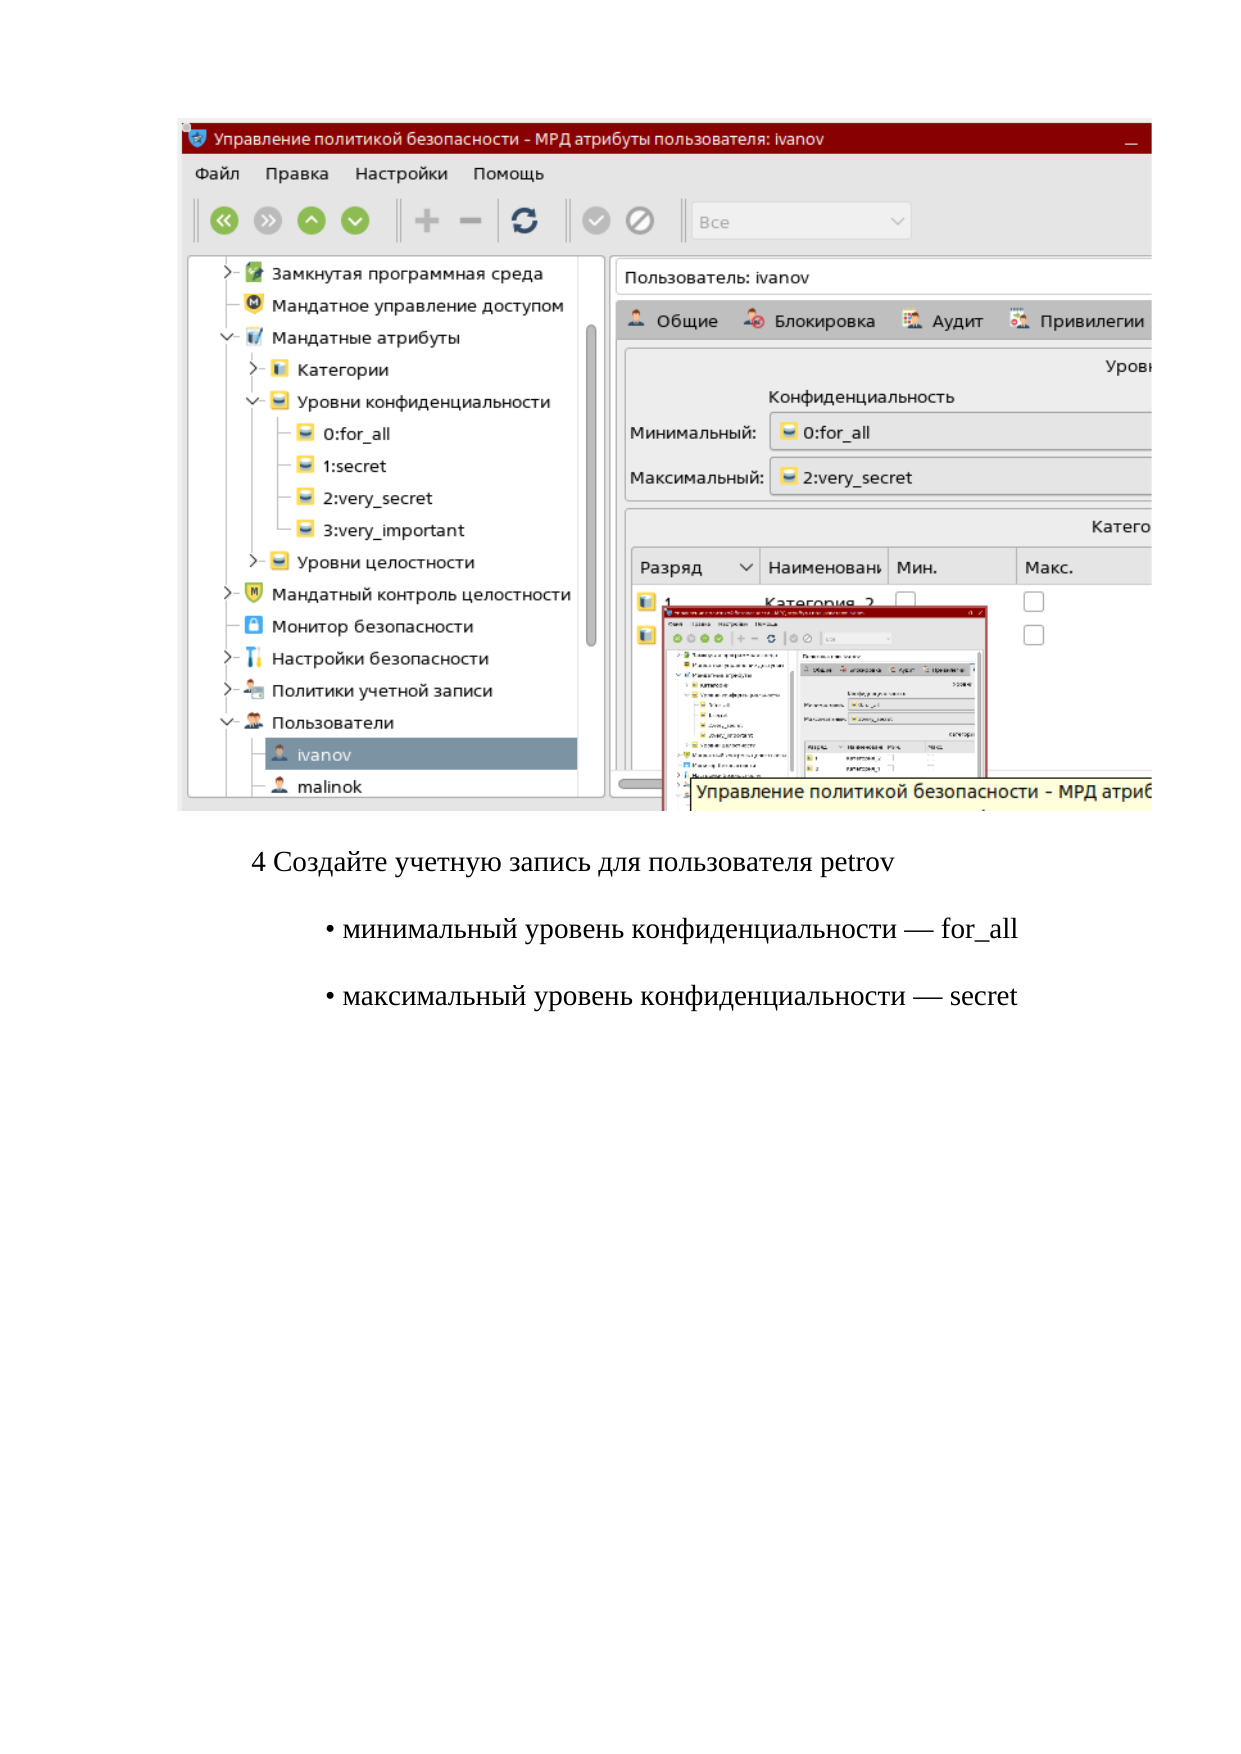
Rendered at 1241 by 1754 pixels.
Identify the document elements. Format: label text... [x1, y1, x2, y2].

picture [177, 118, 1152, 811]
text 4 Создайте учетную запись для пользователя petrov [251, 844, 1152, 877]
text • максимальный уровень конфиденциальности — secret [325, 978, 1152, 1011]
text • минимальный уровень конфиденциальности — for_all [325, 911, 1152, 944]
